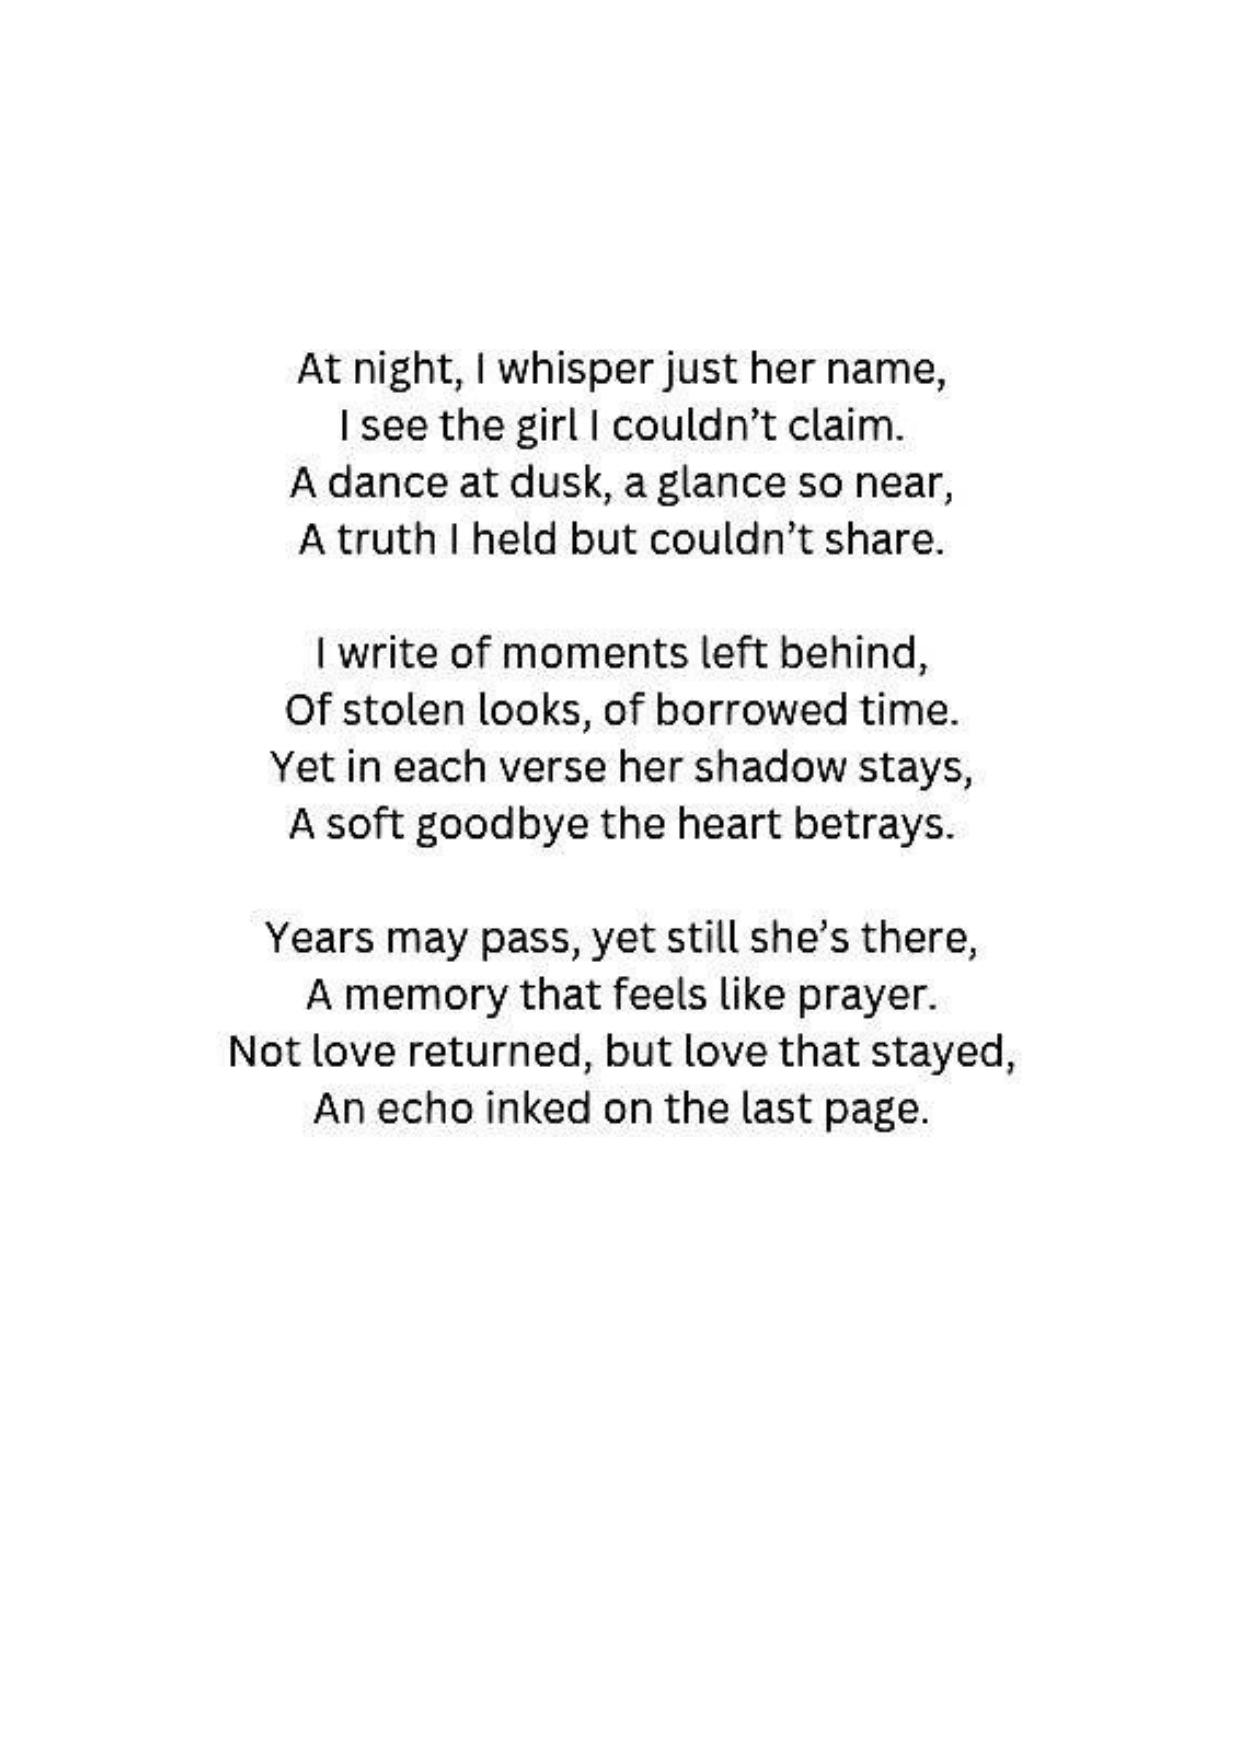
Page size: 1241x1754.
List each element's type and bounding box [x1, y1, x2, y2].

picture [216, 349, 1022, 1137]
